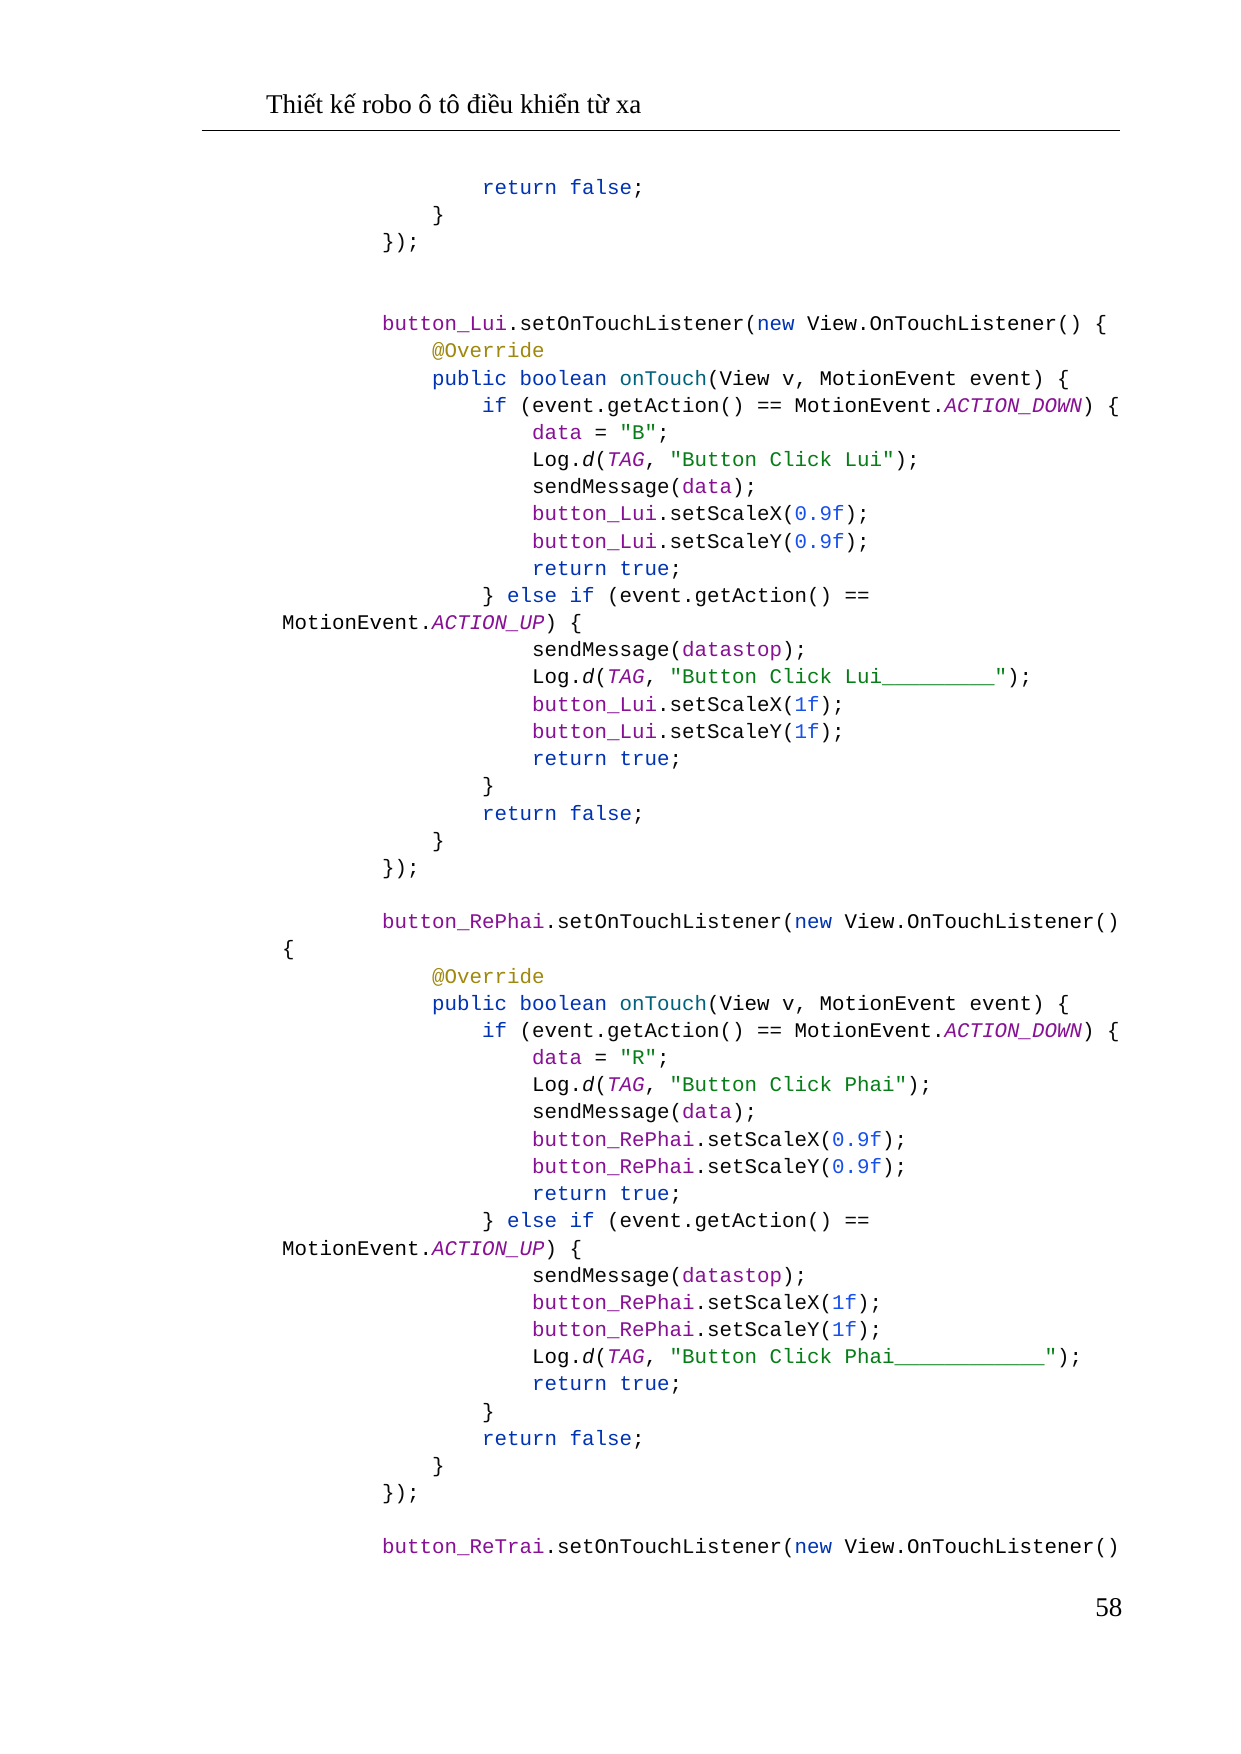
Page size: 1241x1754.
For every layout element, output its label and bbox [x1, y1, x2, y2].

list [282, 177, 1122, 1560]
